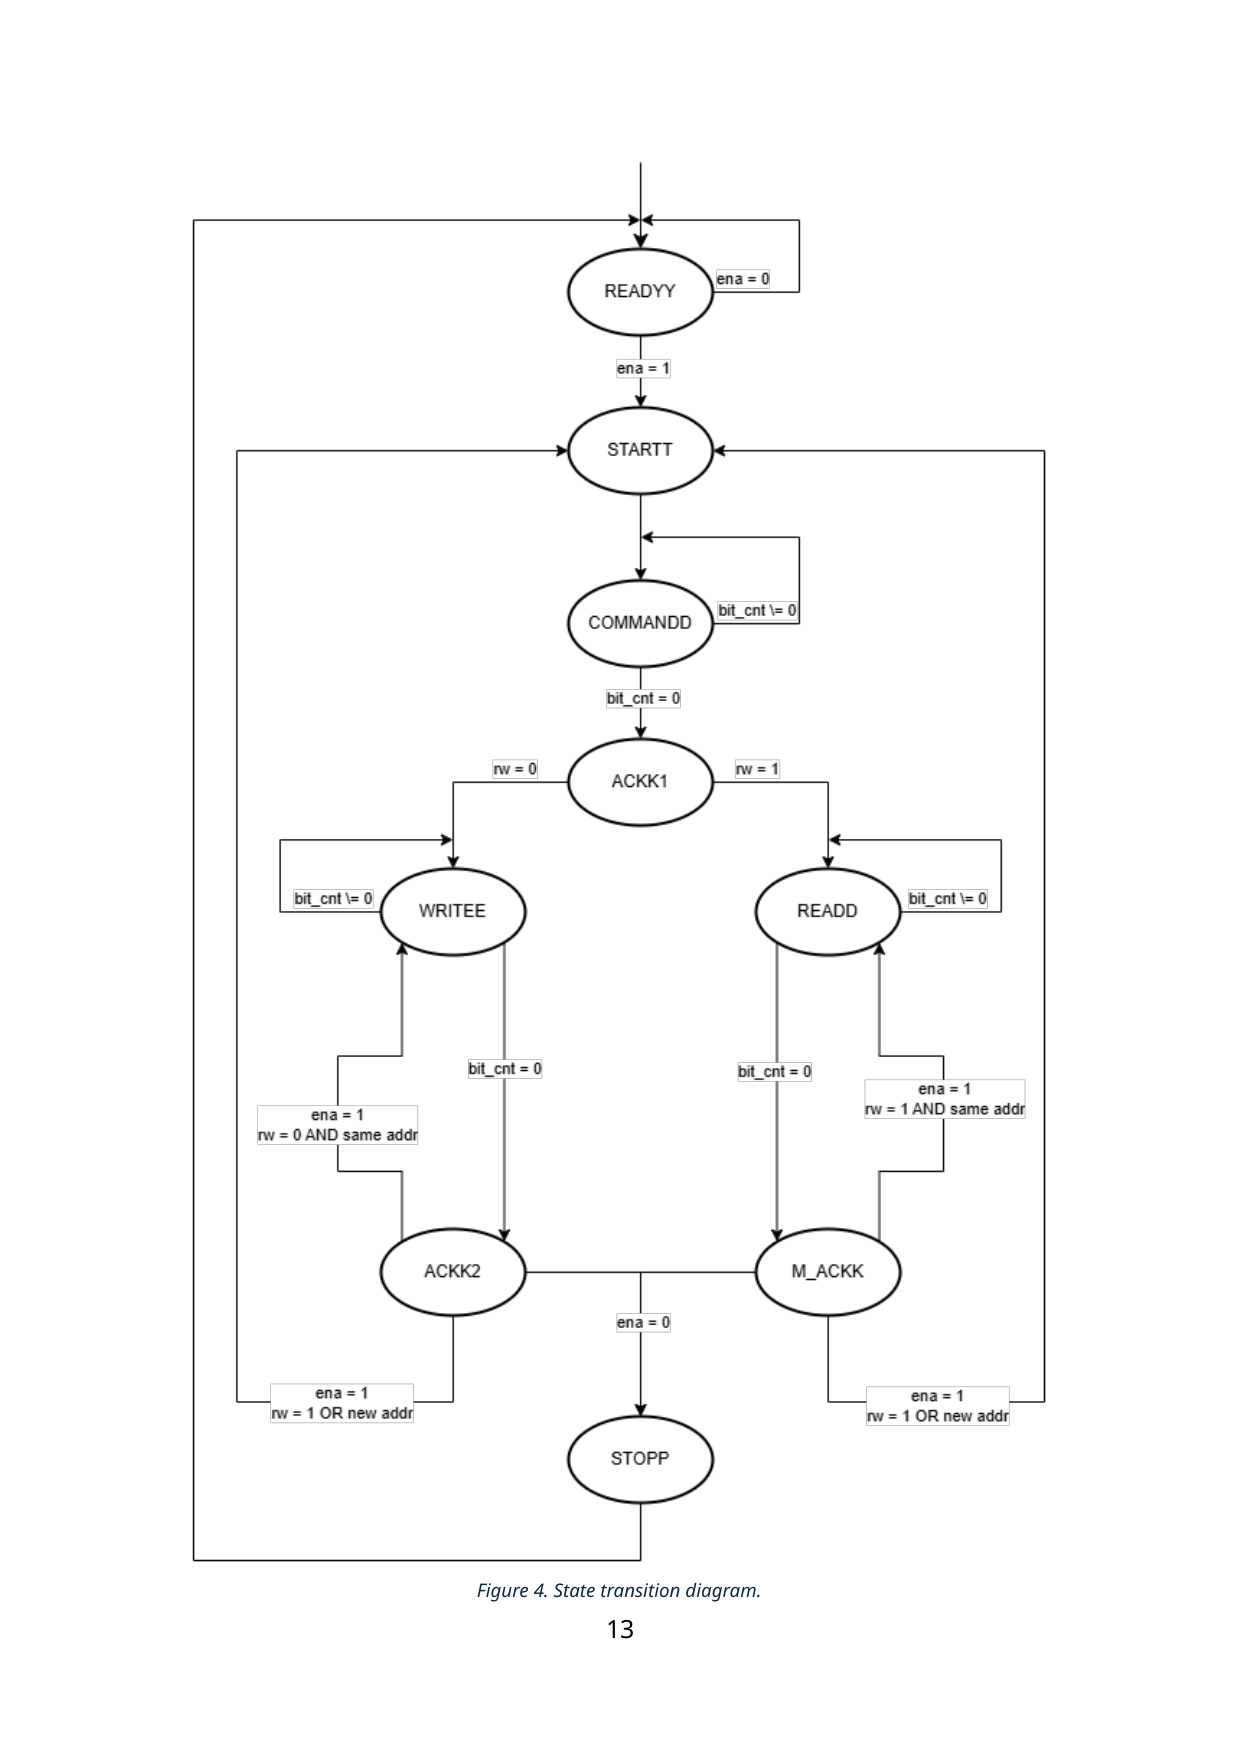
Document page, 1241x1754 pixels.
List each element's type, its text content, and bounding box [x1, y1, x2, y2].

picture [183, 150, 1057, 1573]
